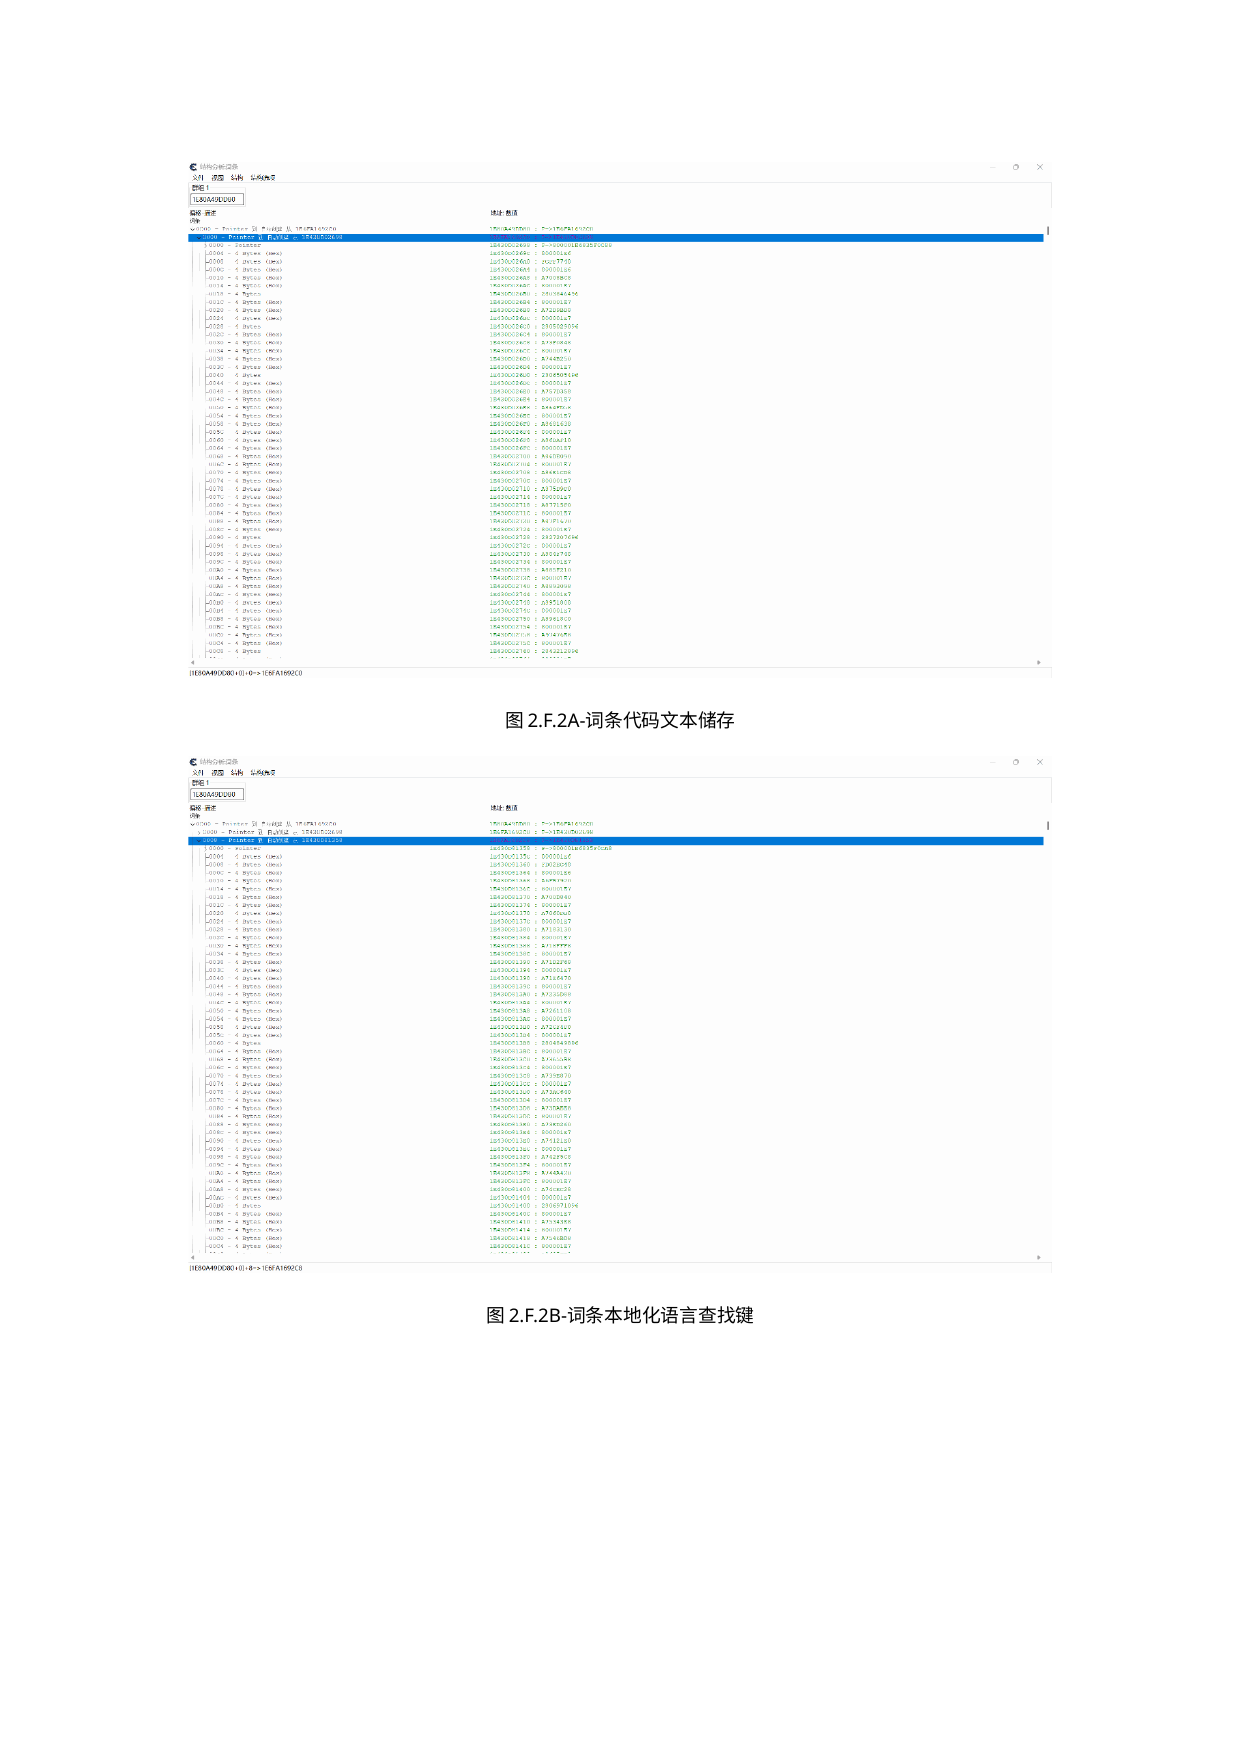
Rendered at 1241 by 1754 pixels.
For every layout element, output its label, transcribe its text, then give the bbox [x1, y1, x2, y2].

text 图2.F.2A-词条代码文本储存 [187, 703, 1053, 736]
text 图2.F.2B-词条本地化语言查找键 [187, 1298, 1053, 1330]
picture [188, 756, 1052, 1273]
picture [188, 162, 1052, 678]
